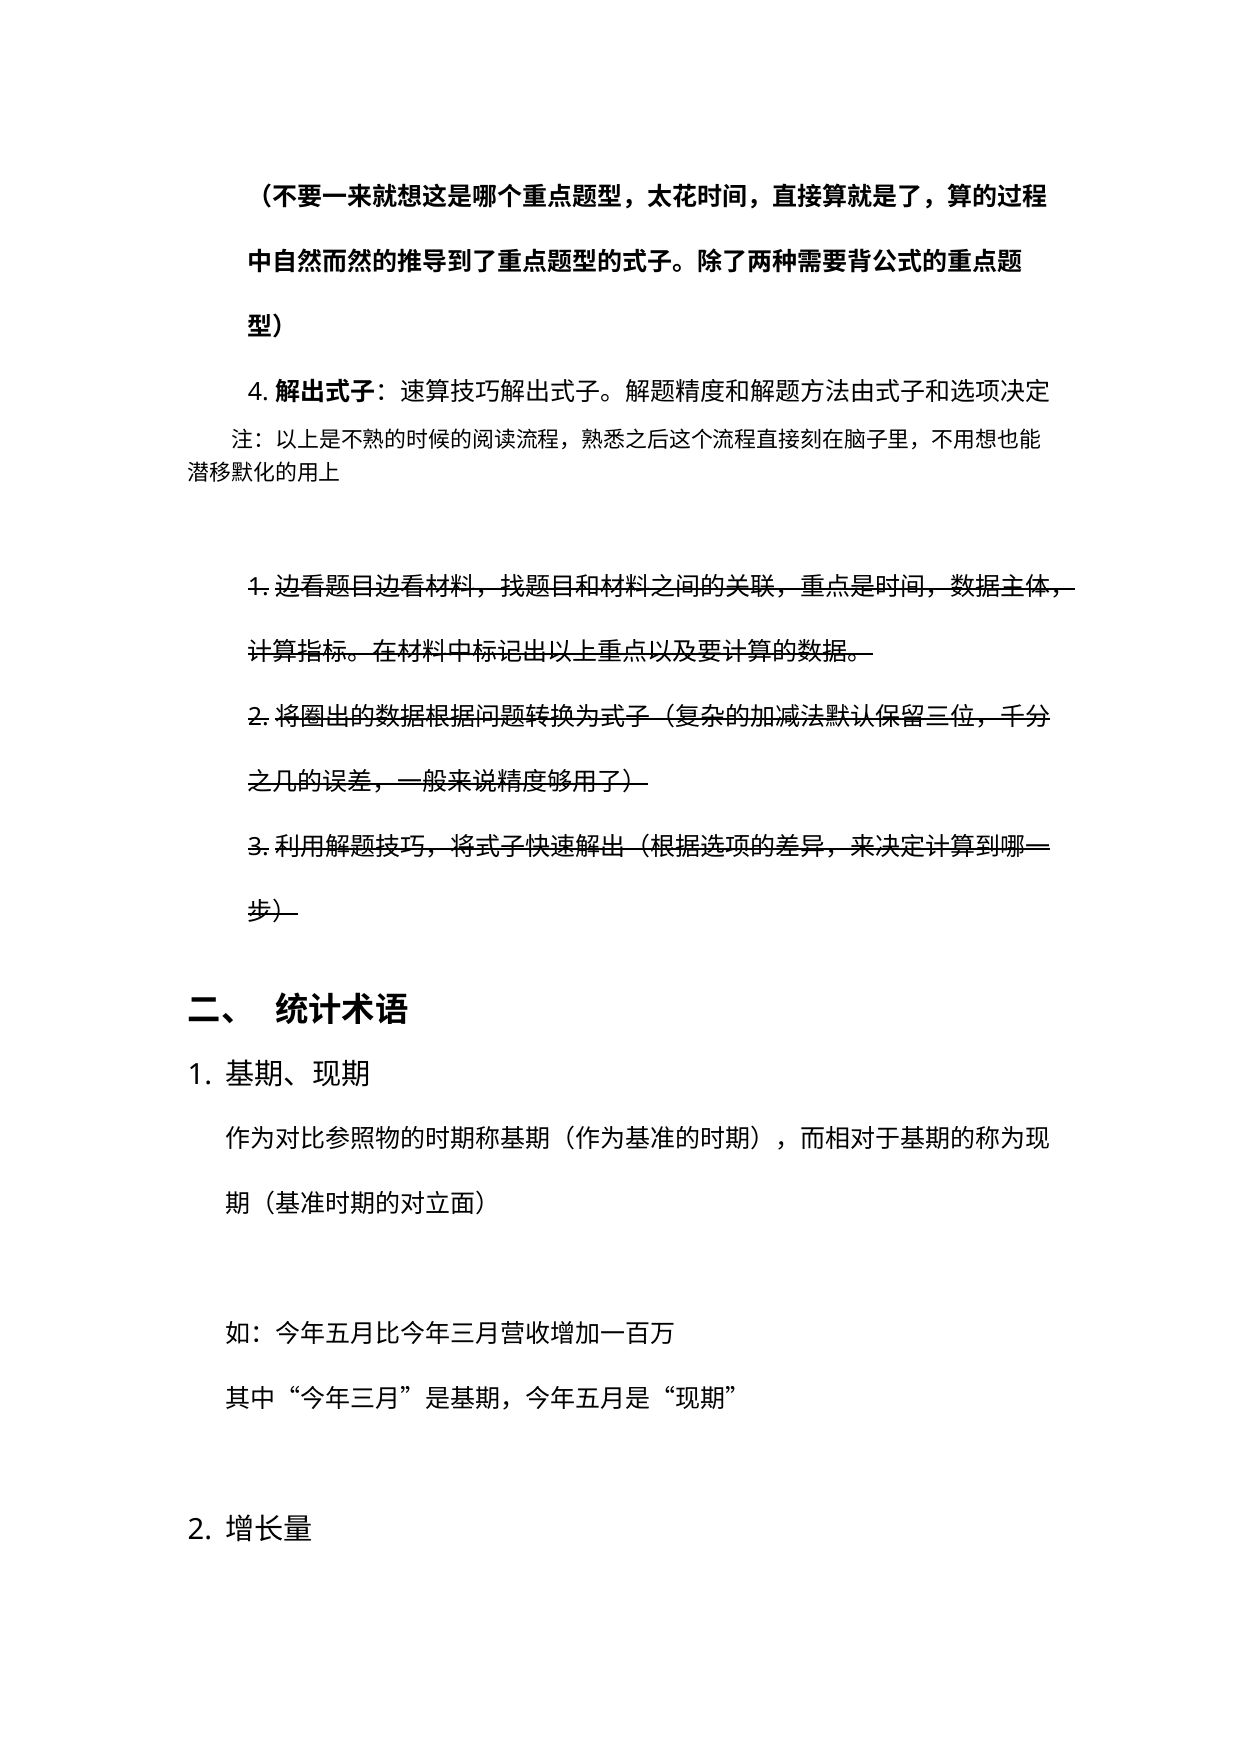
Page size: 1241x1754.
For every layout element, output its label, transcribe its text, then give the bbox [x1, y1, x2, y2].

list 解出式子：速算技巧解出式子。解题精度和解题方法由式子和选项决定 [248, 357, 1053, 422]
list 如：今年五月比今年三月营收增加一百万 [225, 1299, 1053, 1364]
list 作为对比参照物的时期称基期（作为基准的时期），而相对于基期的称为现期（基准时期的对立面） [225, 1104, 1053, 1234]
list 边看题目边看材料，找题目和材料之间的关联，重点是时间，数据主体，计算指标。在材料中标记出以上重点以及要计算的数据。 [248, 552, 1053, 682]
list 统计术语 [187, 974, 1053, 1039]
list （不要一来就想这是哪个重点题型，太花时间，直接算就是了，算的过程中自然而然的推导到了重点题型的式子。除了两种需要背公式的重点题型） [248, 162, 1053, 357]
list 其中“今年三月”是基期，今年五月是“现期” [225, 1364, 1053, 1429]
list 基期、现期 [187, 1039, 1053, 1104]
list 增长量 [187, 1494, 1053, 1559]
list 将圈出的数据根据问题转换为式子（复杂的加减法默认保留三位，千分之几的误差，一般来说精度够用了） [248, 682, 1053, 812]
list 利用解题技巧，将式子快速解出（根据选项的差异，来决定计算到哪一步） [248, 812, 1053, 942]
list 注：以上是不熟的时候的阅读流程，熟悉之后这个流程直接刻在脑子里，不用想也能潜移默化的用上 [187, 422, 1053, 487]
